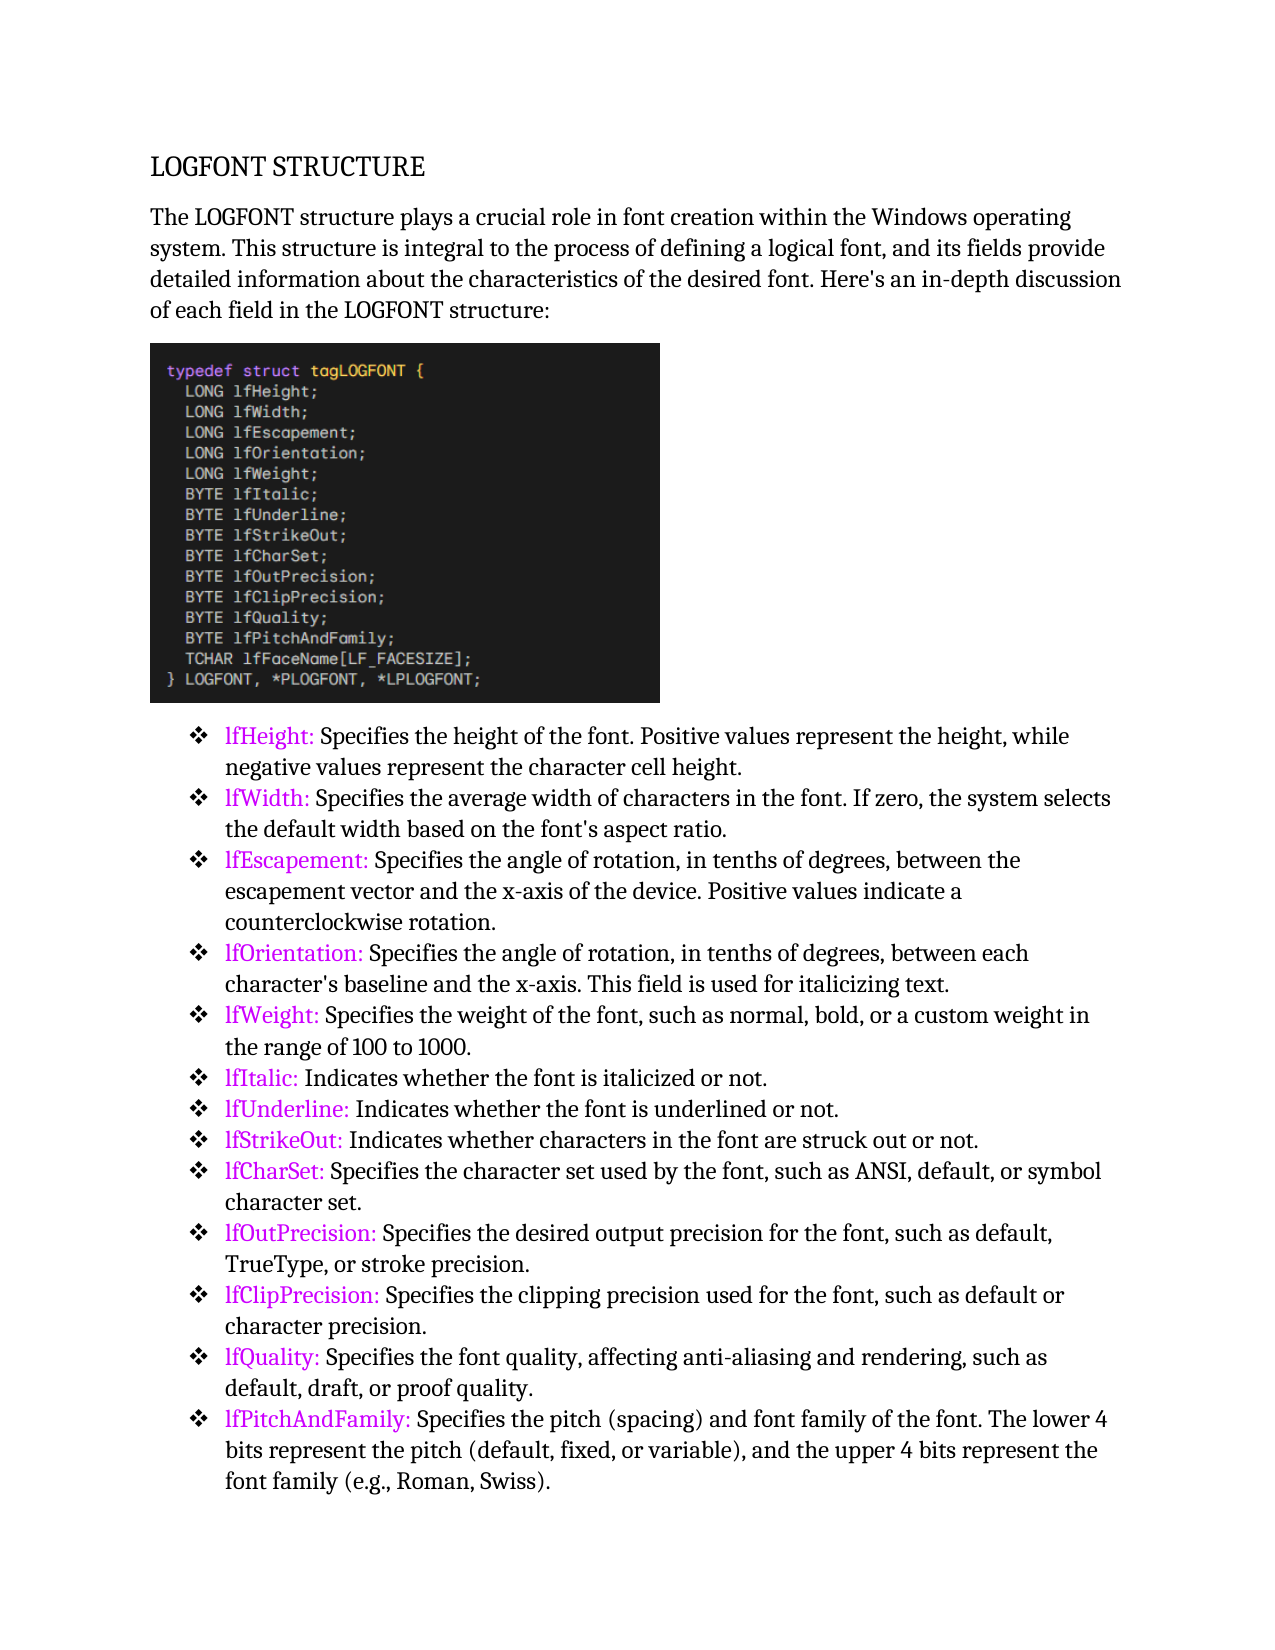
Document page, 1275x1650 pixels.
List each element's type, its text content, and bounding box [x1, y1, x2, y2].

list lfCharSet: Specifies the character set used by the font, such as ANSI, default, or symbol character set. [187, 1157, 1125, 1216]
text LOGFONT STRUCTURE [150, 150, 1125, 183]
list lfHeight: Specifies the height of the font. Positive values represent the height, while negative values represent the character cell height. [187, 722, 1125, 782]
list lfWidth: Specifies the average width of characters in the font. If zero, the system selects the default width based on the font's aspect ratio. [187, 784, 1125, 844]
text The LOGFONT structure plays a crucial role in font creation within the Windows operating system. This structure is integral to the process of defining a logical font, and its fields provide detailed information about the characteristics of the desired font. Here's an in-depth discussion of each field in the LOGFONT structure: [150, 203, 1125, 325]
list lfEscapement: Specifies the angle of rotation, in tenths of degrees, between the escapement vector and the x-axis of the device. Positive values indicate a counterclockwise rotation. [187, 846, 1125, 937]
list lfWeight: Specifies the weight of the font, such as normal, bold, or a custom weight in the range of 100 to 1000. [187, 1001, 1125, 1061]
list lfQuality: Specifies the font quality, affecting anti-aliasing and rendering, such as default, draft, or proof quality. [187, 1343, 1125, 1403]
list lfItalic: Indicates whether the font is italicized or not. [187, 1063, 1125, 1092]
list lfOrientation: Specifies the angle of rotation, in tenths of degrees, between each character's baseline and the x-axis. This field is used for italicizing text. [187, 939, 1125, 999]
list lfUnderline: Indicates whether the font is underlined or not. [187, 1094, 1125, 1123]
picture [150, 343, 660, 703]
list lfPitchAndFamily: Specifies the pitch (spacing) and font family of the font. The lower 4 bits represent the pitch (default, fixed, or variable), and the upper 4 bits represent the font family (e.g., Roman, Swiss). [187, 1405, 1125, 1496]
list lfStrikeOut: Indicates whether characters in the font are struck out or not. [187, 1126, 1125, 1154]
list lfClipPrecision: Specifies the clipping precision used for the font, such as default or character precision. [187, 1281, 1125, 1341]
list lfOutPrecision: Specifies the desired output precision for the font, such as default, TrueType, or stroke precision. [187, 1219, 1125, 1278]
